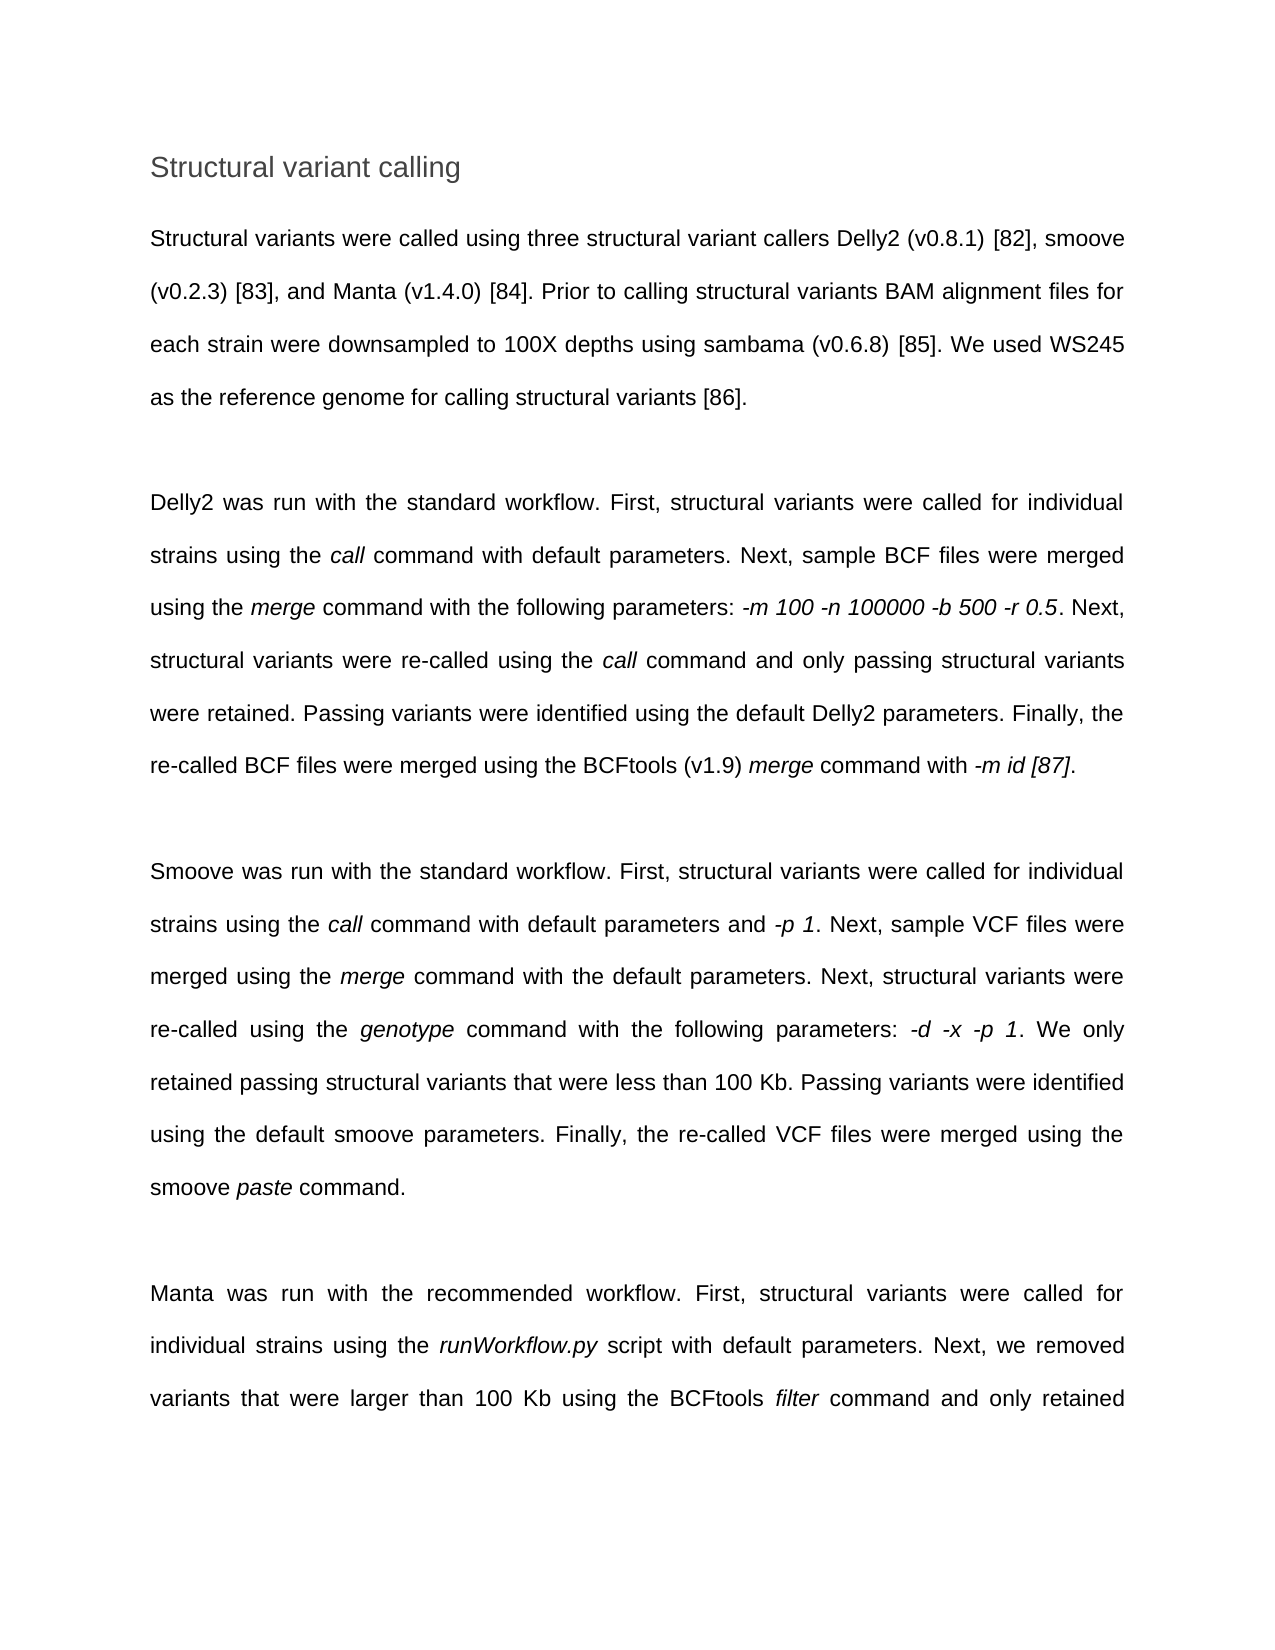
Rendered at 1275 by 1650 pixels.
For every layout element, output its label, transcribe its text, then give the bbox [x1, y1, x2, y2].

text Delly2 was run with the standard workflow. First, structural variants were called for individual strains using the call command with default parameters. Next, sample BCF files were merged using the merge command with the following parameters: -m 100 -n 100000 -b 500 -r 0.5. Next, structural variants were re-called using the call command and only passing structural variants were retained. Passing variants were identified using the default Delly2 parameters. Finally, the re-called BCF files were merged using the BCFtools (v1.9) merge command with -m id [87]. [150, 489, 1125, 779]
text Structural variants were called using three structural variant callers Delly2 (v0.8.1) [82], smoove (v0.2.3) [83], and Manta (v1.4.0) [84]. Prior to calling structural variants BAM alignment files for each strain were downsampled to 100X depths using sambama (v0.6.8) [85]. We used WS245 as the reference genome for calling structural variants [86]. [150, 225, 1125, 410]
text Smoove was run with the standard workflow. First, structural variants were called for individual strains using the call command with default parameters and -p 1. Next, sample VCF files were merged using the merge command with the default parameters. Next, structural variants were re-called using the genotype command with the following parameters: -d -x -p 1. We only retained passing structural variants that were less than 100 Kb. Passing variants were identified using the default smoove parameters. Finally, the re-called VCF files were merged using the smoove paste command. [150, 858, 1125, 1201]
subtitle Structural variant calling [150, 150, 1125, 183]
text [150, 1279, 1125, 1411]
